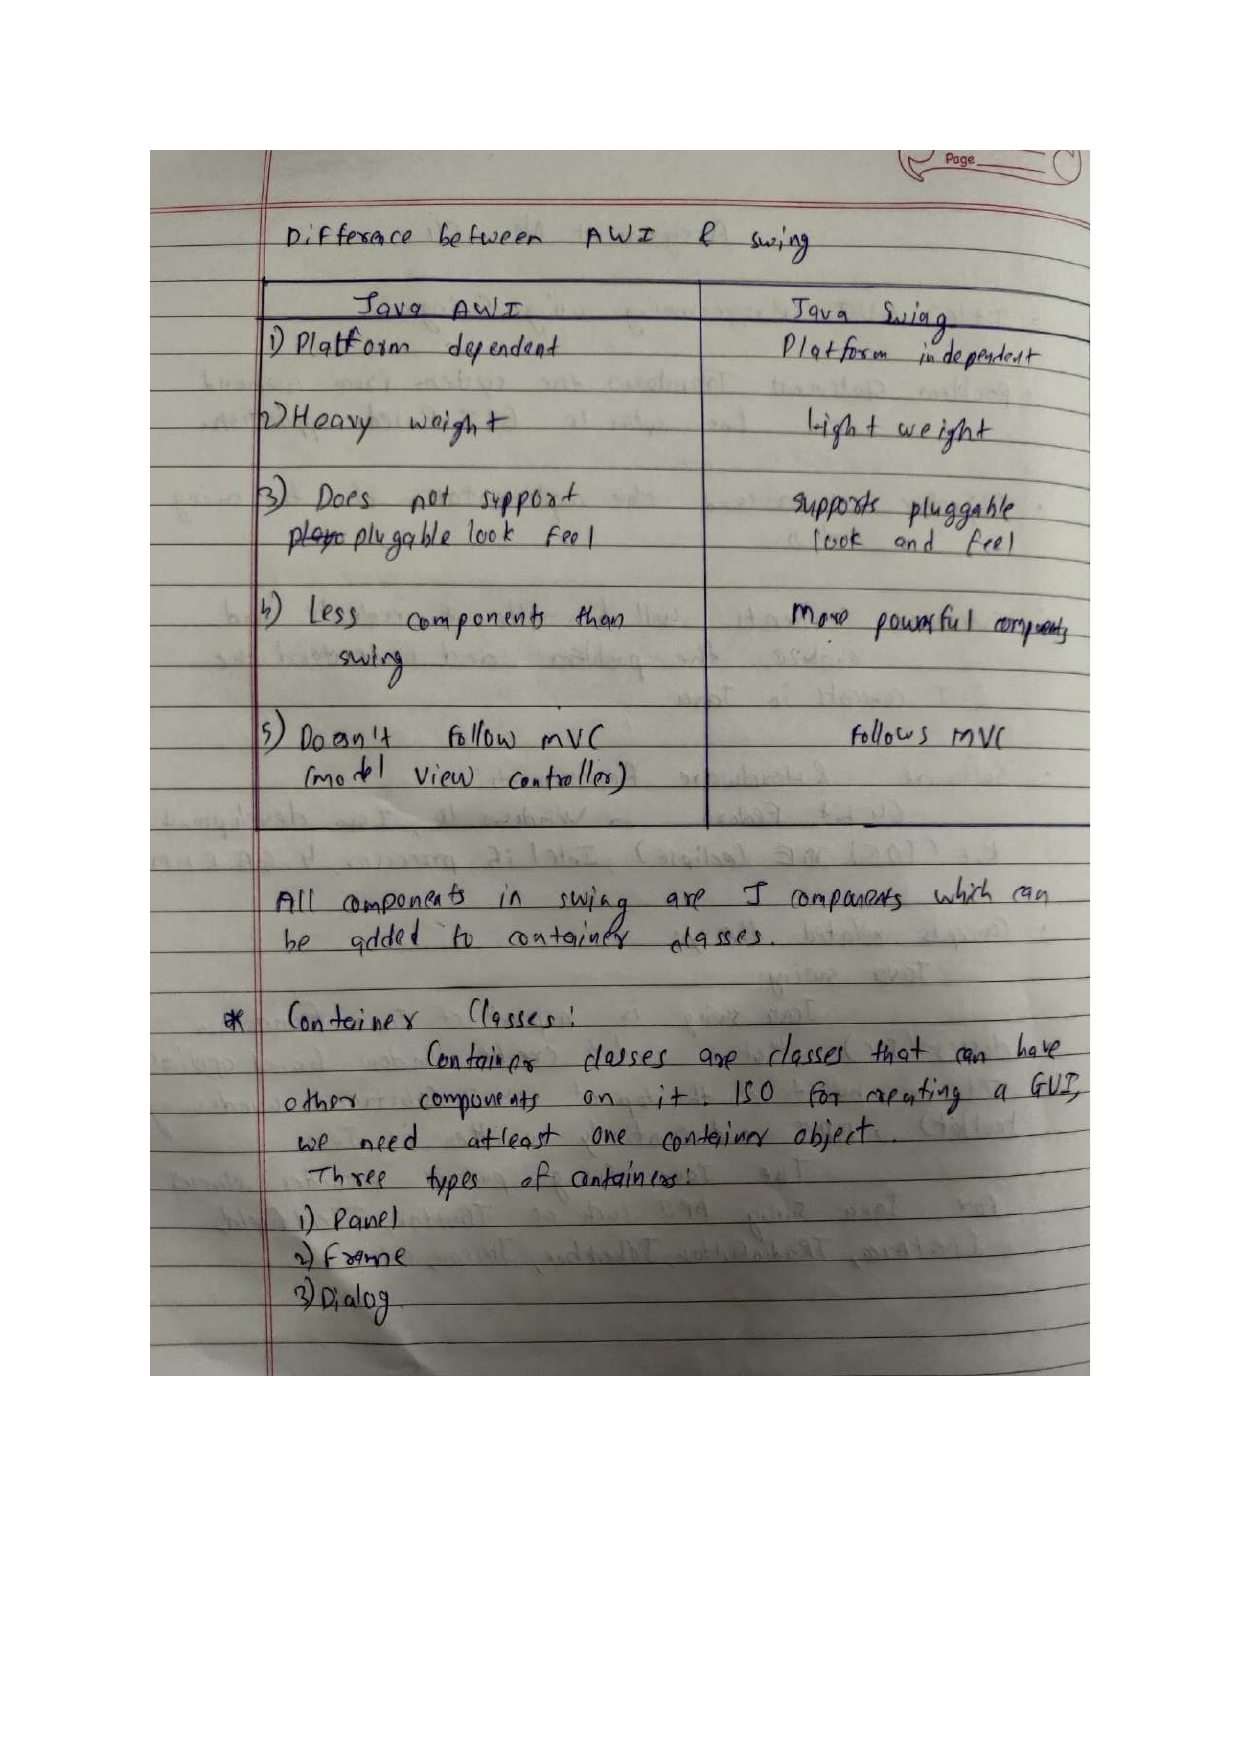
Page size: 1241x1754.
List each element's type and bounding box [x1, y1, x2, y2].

picture [150, 150, 1091, 1376]
